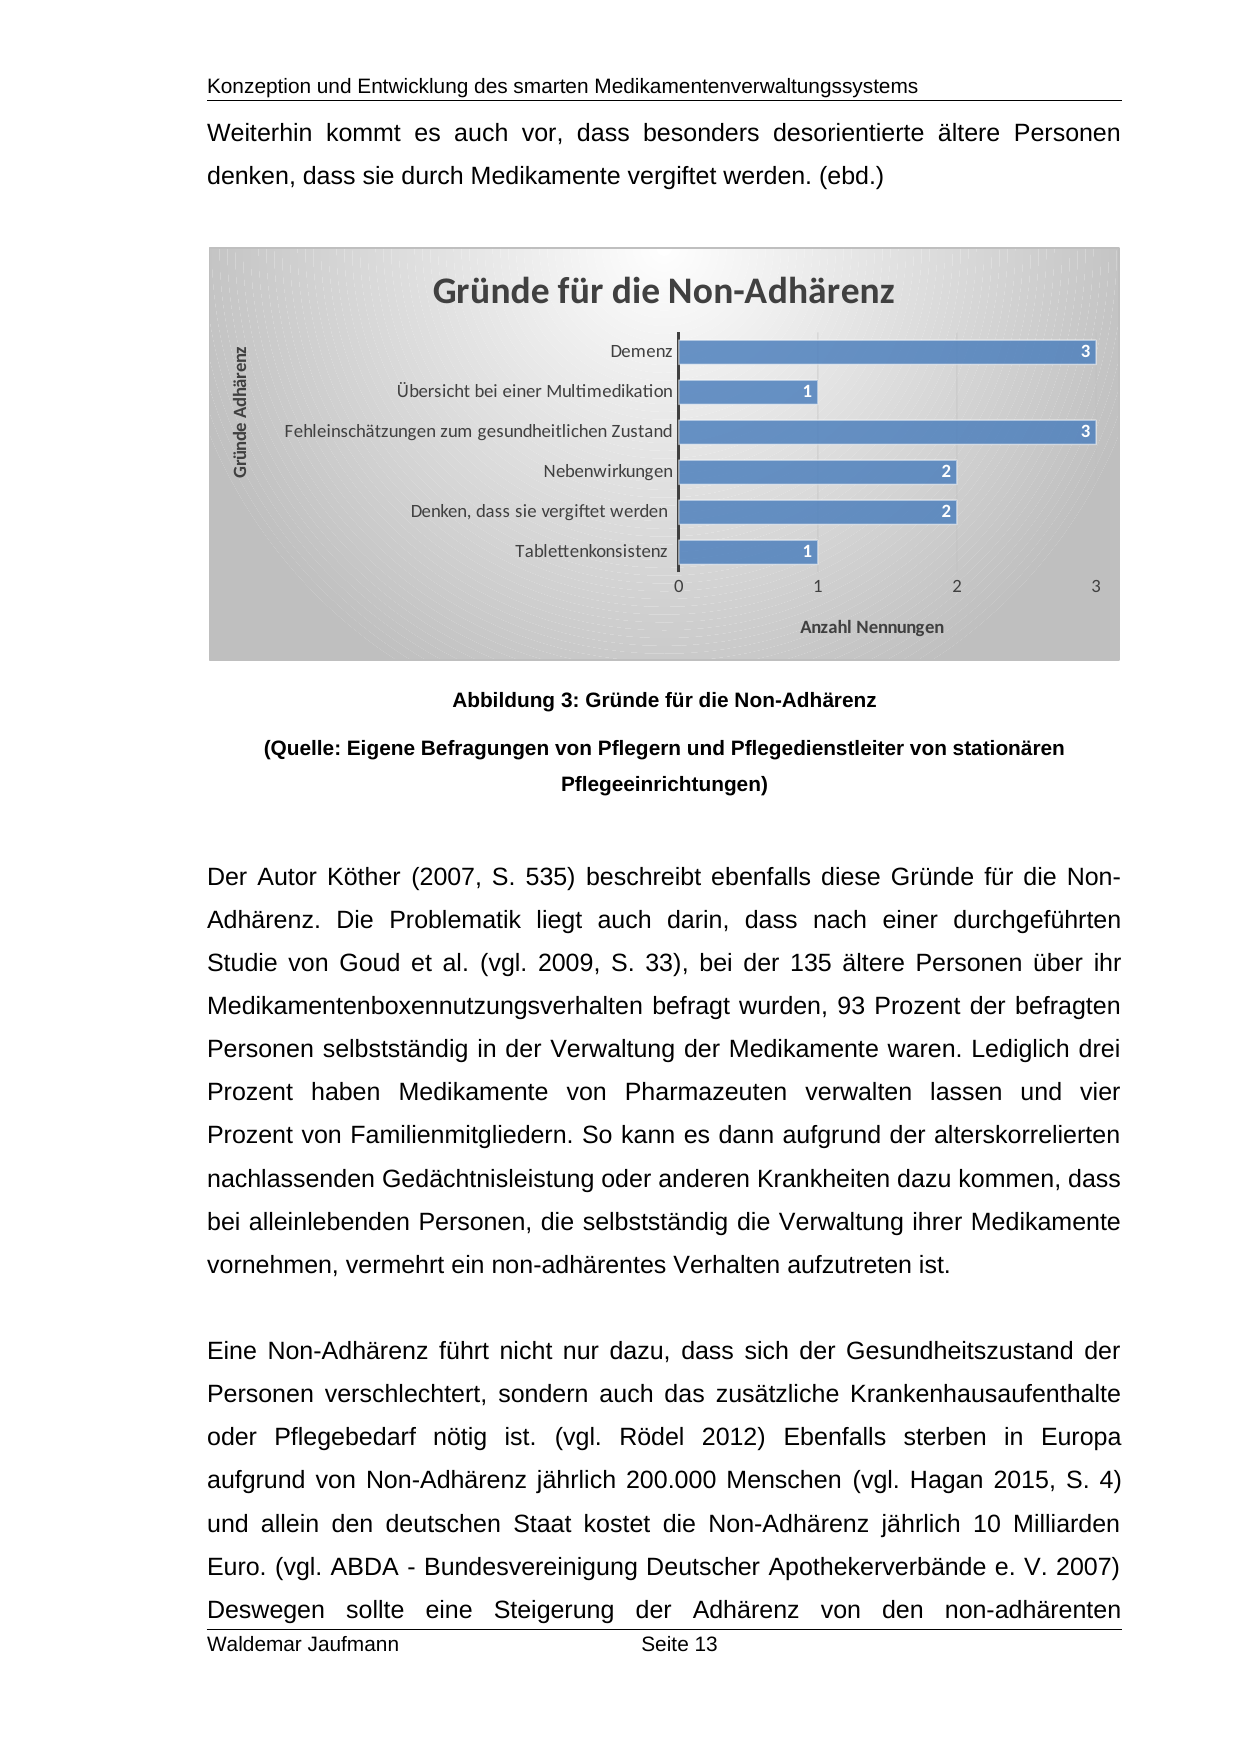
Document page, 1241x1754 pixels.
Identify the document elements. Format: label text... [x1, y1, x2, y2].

text Abbildung 3: Gründe für die Non-Adhärenz [207, 688, 1122, 712]
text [207, 118, 1122, 190]
text (Quelle: Eigene Befragungen von Pflegern und Pflegedienstleiter von stationären Pflegeeinrichtungen) [207, 736, 1122, 796]
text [207, 1336, 1122, 1624]
text Der Autor Köther (2007, S. 535) beschreibt ebenfalls diese Gründe für die Non-Adhärenz. Die Problematik liegt auch darin, dass nach einer durchgeführten Studie von Goud et al. (vgl. 2009, S. 33), bei der 135 ältere Personen über ihr Medikamentenboxennutzungsverhalten befragt wurden, 93 Prozent der befragten Personen selbstständig in der Verwaltung der Medikamente waren. Lediglich drei Prozent haben Medikamente von Pharmazeuten verwalten lassen und vier Prozent von Familienmitgliedern. So kann es dann aufgrund der alterskorrelierten nachlassenden Gedächtnisleistung oder anderen Krankheiten dazu kommen, dass bei alleinlebenden Personen, die selbstständig die Verwaltung ihrer Medikamente vornehmen, vermehrt ein non-adhärentes Verhalten aufzutreten ist. [207, 862, 1122, 1279]
